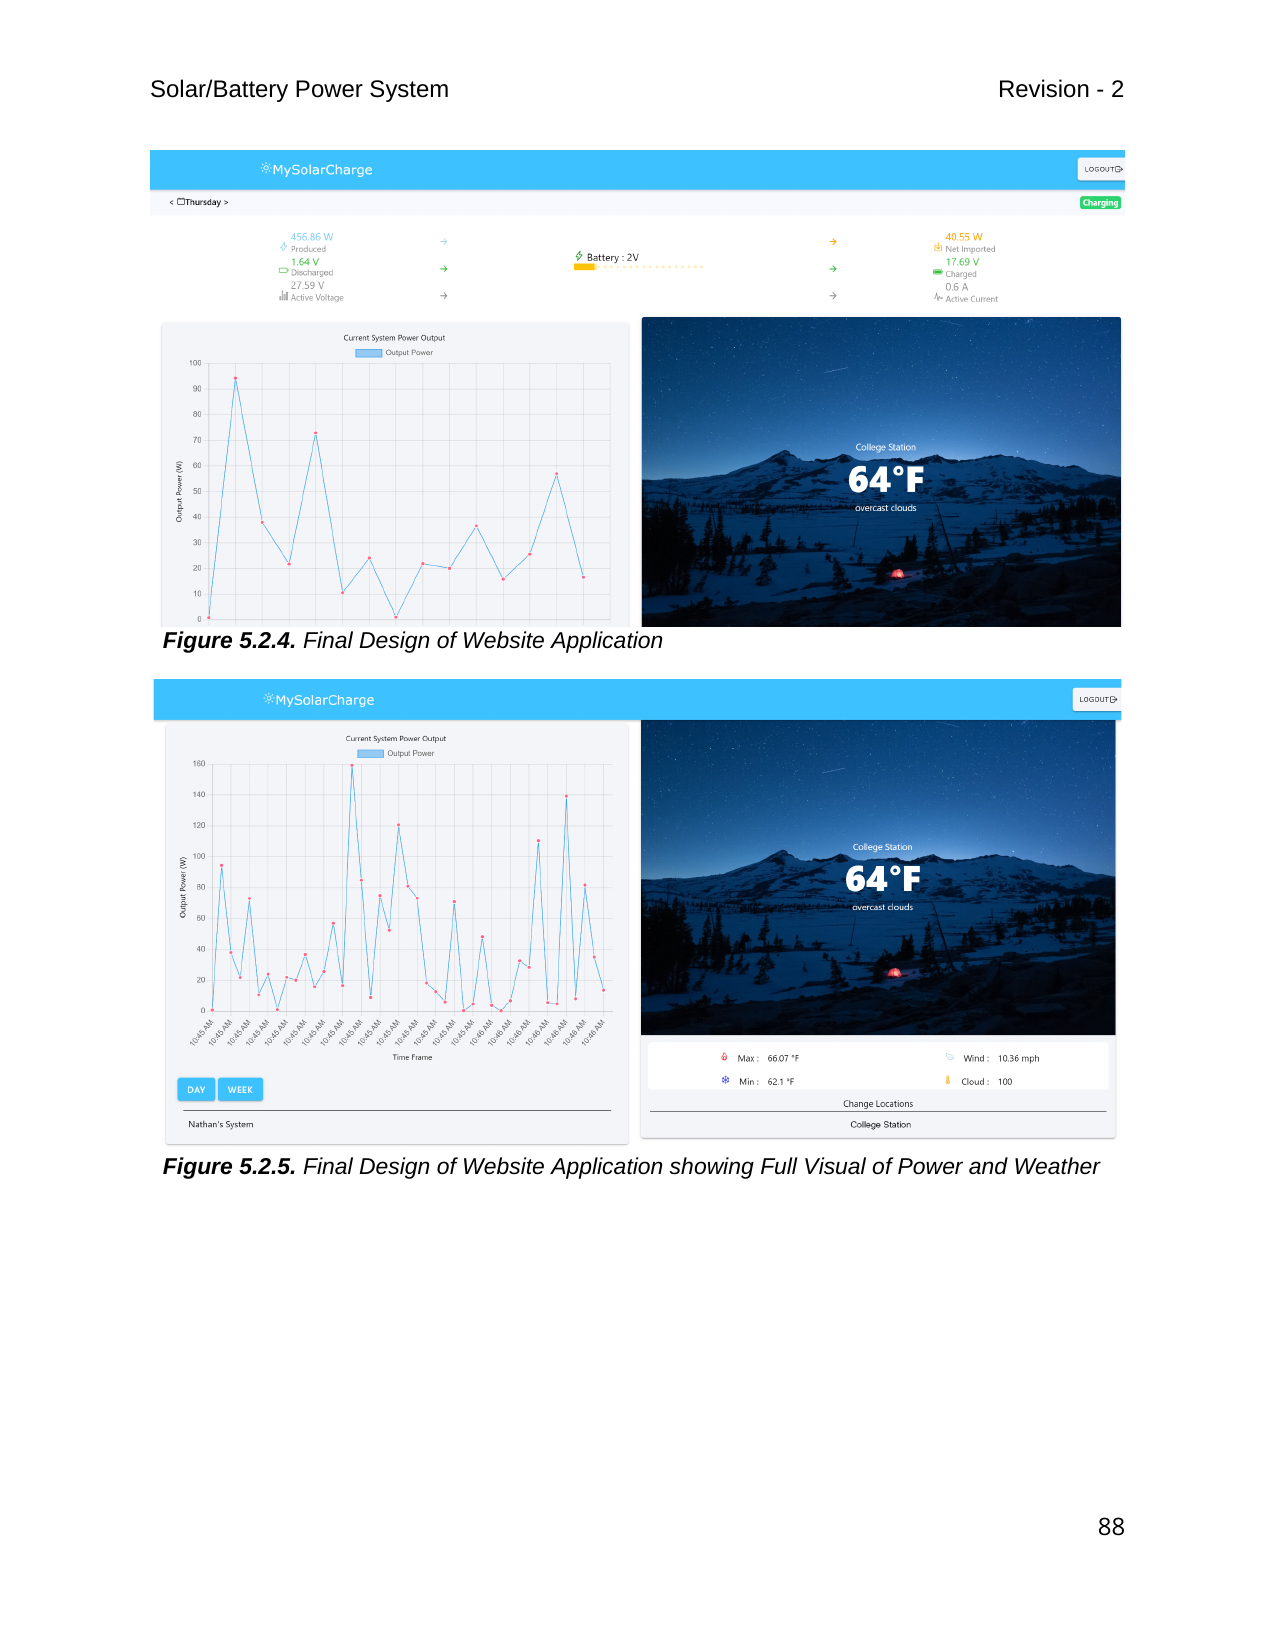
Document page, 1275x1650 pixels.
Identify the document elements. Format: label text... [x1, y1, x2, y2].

text Figure 5.2.5. Final Design of Website Application showing Full Visual of Power and Weather [150, 1153, 1125, 1179]
text Figure 5.2.4. Final Design of Website Application [150, 627, 1125, 653]
picture [153, 679, 1122, 1153]
picture [150, 150, 1125, 627]
